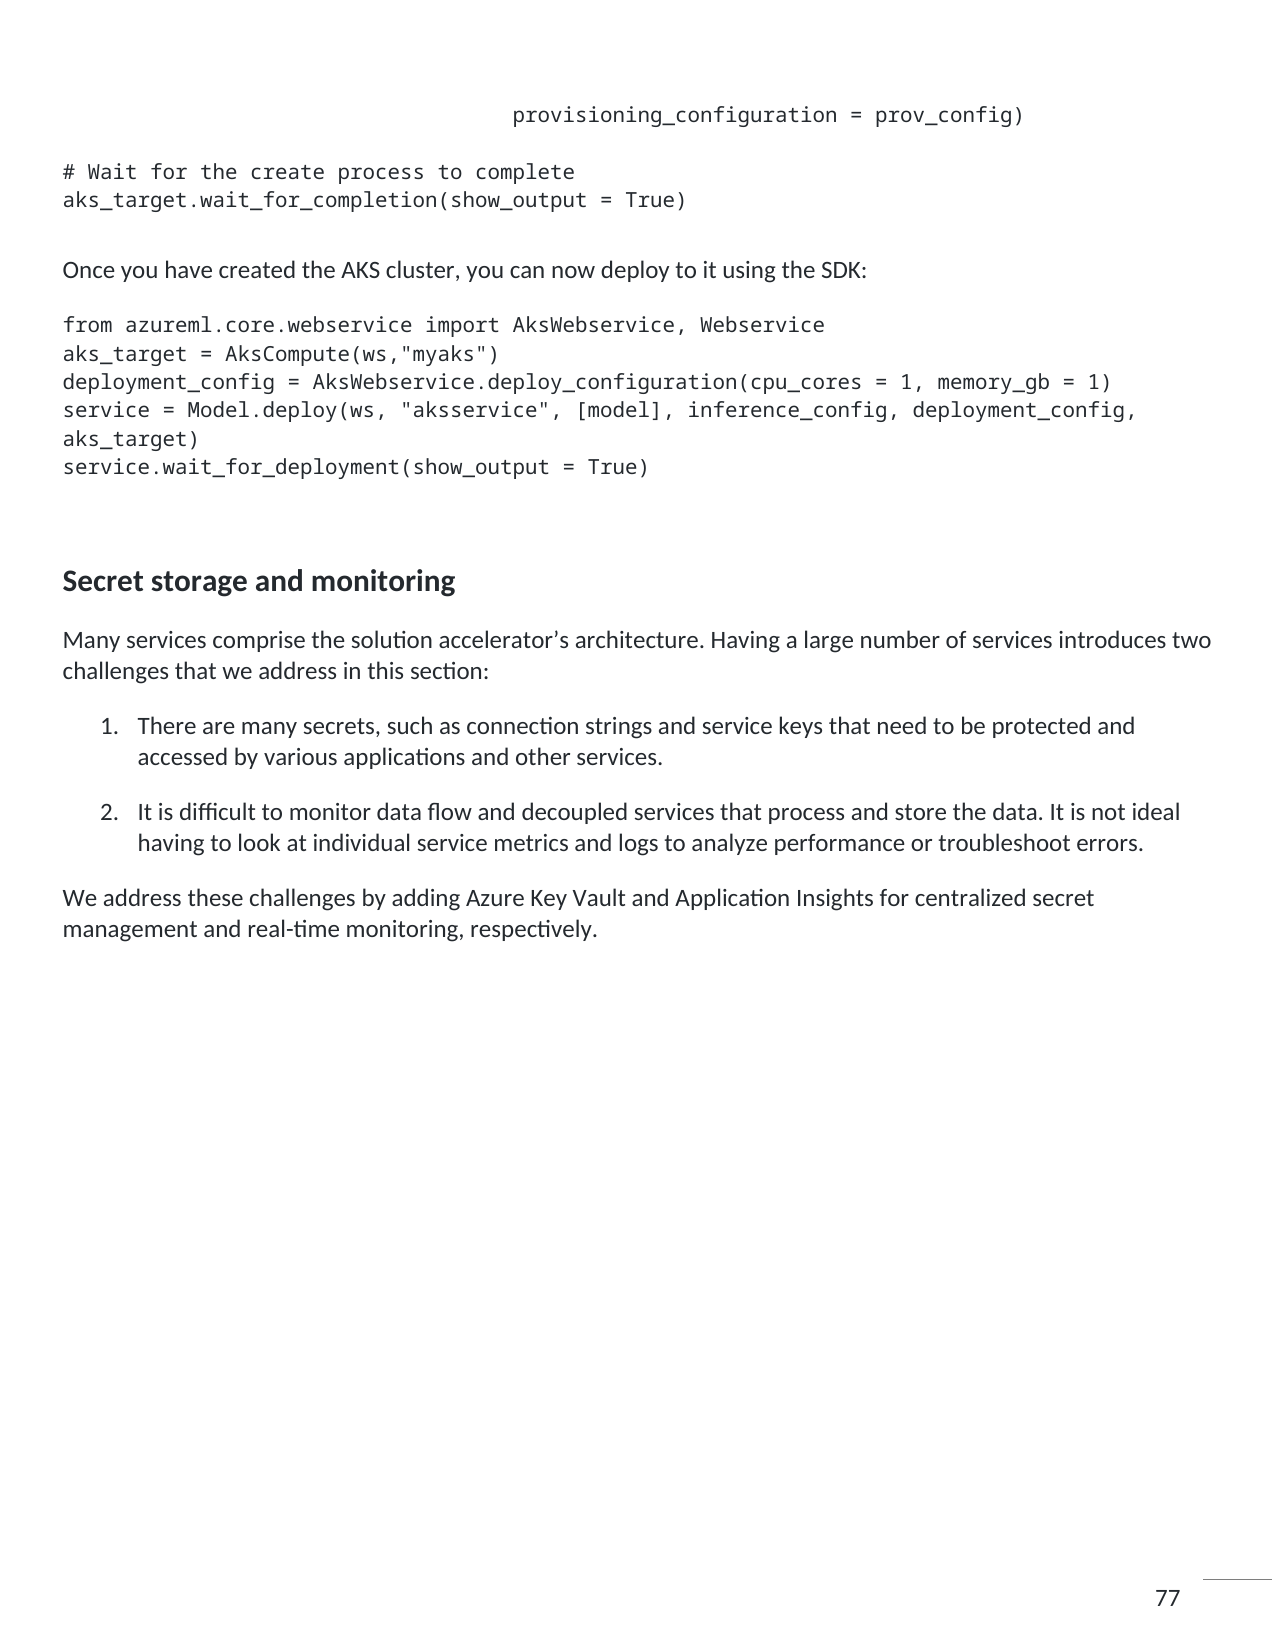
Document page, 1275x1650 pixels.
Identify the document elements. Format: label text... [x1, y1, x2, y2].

text service = Model.deploy(ws, "aksservice", [model], inference_config, deployment_config, aks_target) [62, 396, 1219, 452]
text deployment_config = AksWebservice.deploy_configuration(cpu_cores = 1, memory_gb = 1) [62, 367, 1219, 396]
text We address these challenges by adding Azure Key Vault and Application Insights for centralized secret management and real-time monitoring, respectively. [62, 883, 1219, 944]
text provisioning_configuration = prov_config) [62, 100, 1219, 128]
list It is difficult to monitor data flow and decoupled services that process and store the data. It is not ideal having to look at individual service metrics and logs to analyze performance or troubleshoot errors. [100, 797, 1219, 858]
text from azureml.core.webservice import AksWebservice, Webservice [62, 310, 1219, 339]
list There are many secrets, such as connection strings and service keys that need to be protected and accessed by various applications and other services. [100, 711, 1219, 772]
text aks_target.wait_for_completion(show_output = True) [62, 185, 1219, 242]
text Many services comprise the solution accelerator’s architecture. Having a large number of services introduces two challenges that we address in this section: [62, 624, 1219, 686]
subtitle Secret storage and monitoring [62, 561, 1219, 599]
text # Wait for the create process to complete [62, 157, 1219, 185]
text aks_target = AksCompute(ws,"myaks") [62, 339, 1219, 367]
text service.wait_for_deployment(show_output = True) [62, 452, 1219, 481]
text Once you have created the AKS cluster, you can now deploy to it using the SDK: [62, 255, 1219, 285]
